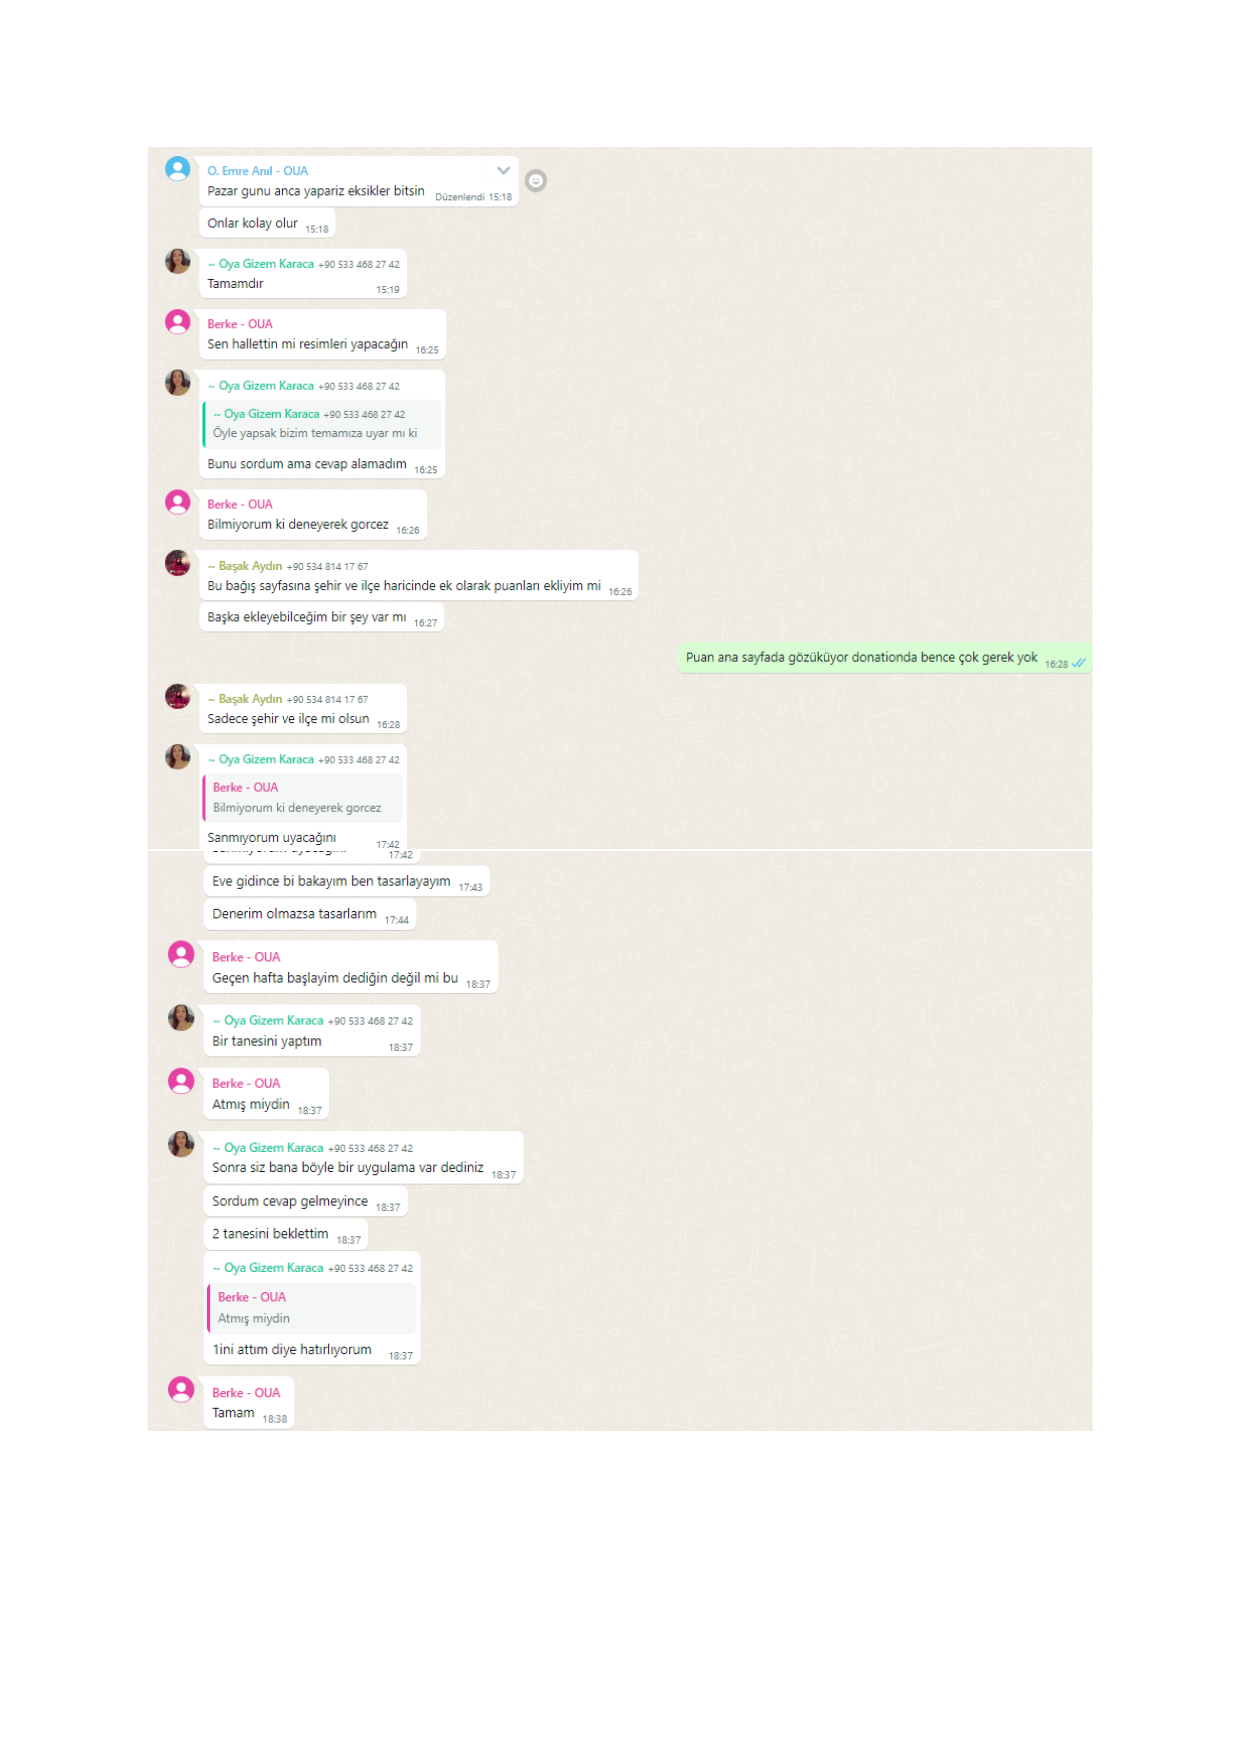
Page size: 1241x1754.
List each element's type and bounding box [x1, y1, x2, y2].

picture [147, 147, 1093, 849]
picture [147, 851, 1093, 1431]
